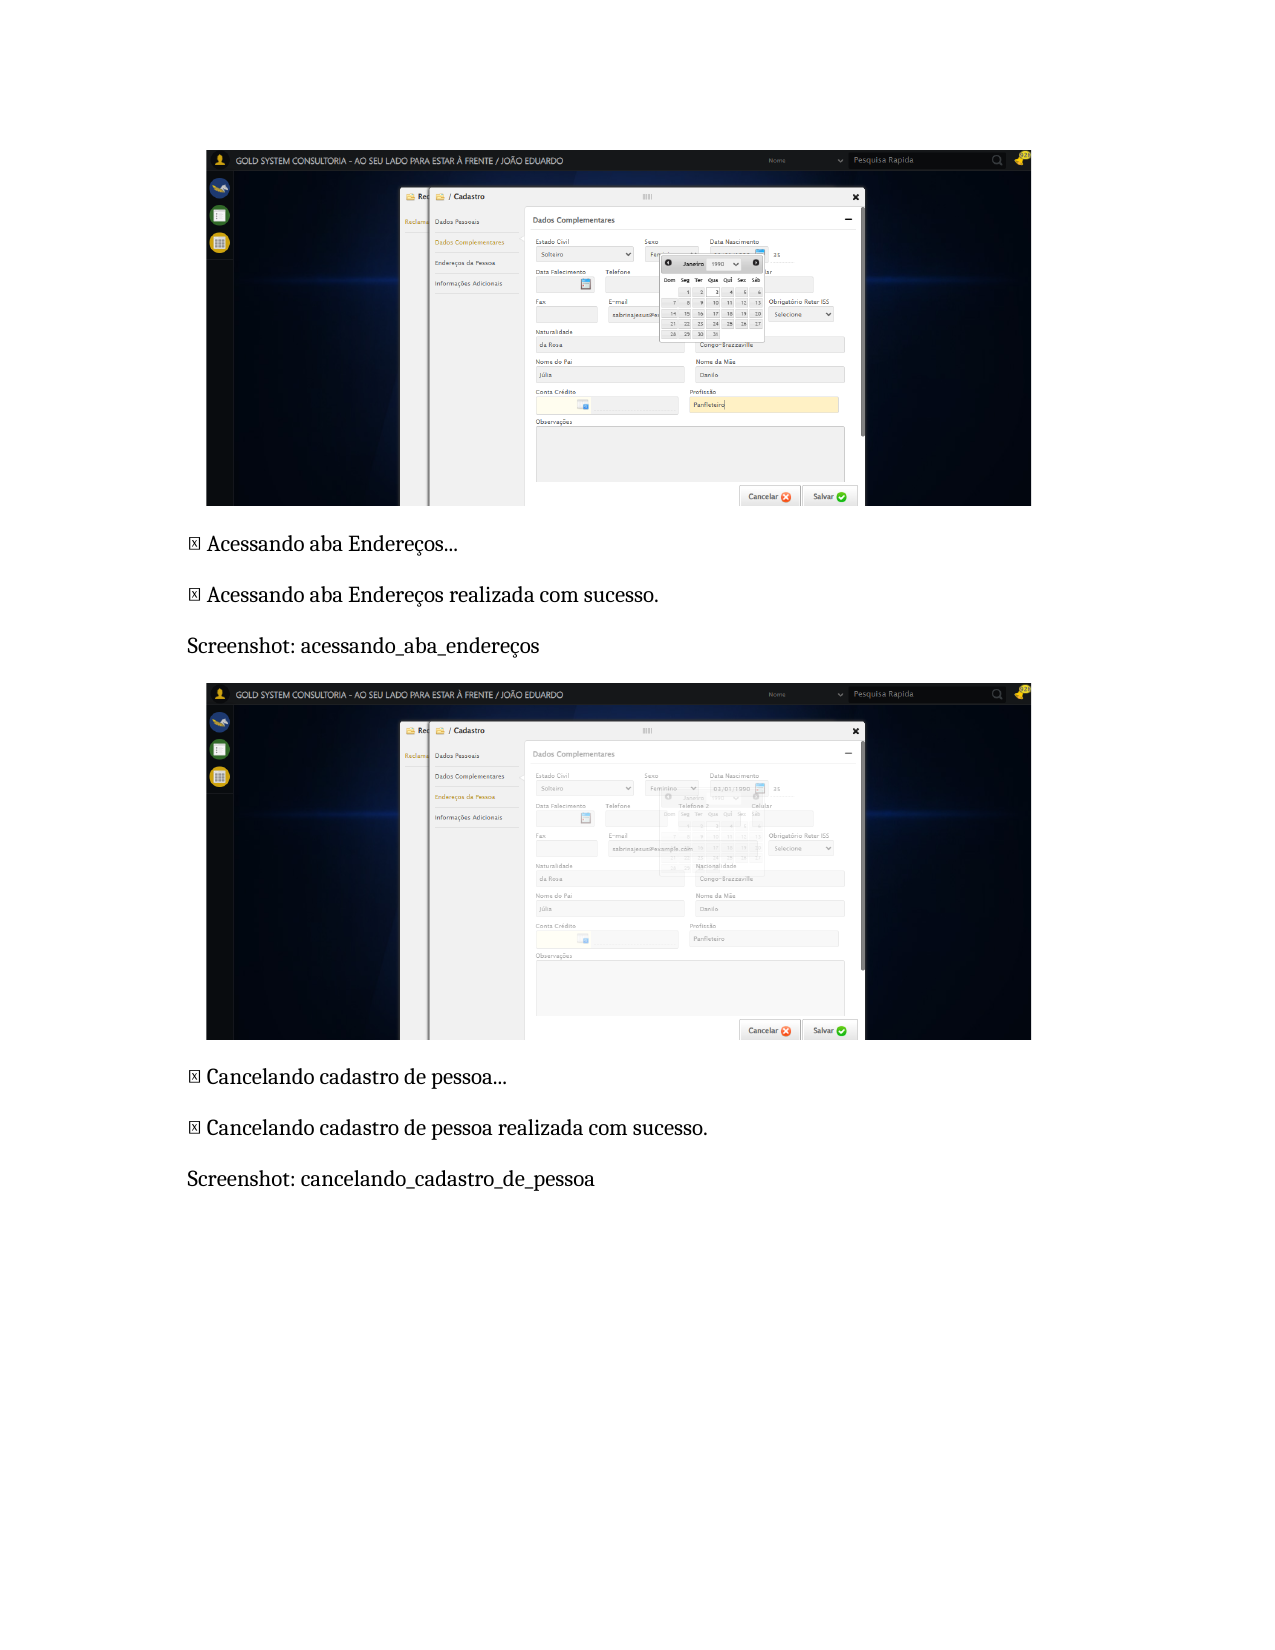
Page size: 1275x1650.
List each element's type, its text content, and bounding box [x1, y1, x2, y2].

text ✅ Acessando aba Endereços realizada com sucesso. [187, 581, 1087, 608]
text ✅ Cancelando cadastro de pessoa realizada com sucesso. [187, 1115, 1087, 1141]
text 🔄 Acessando aba Endereços... [187, 530, 1087, 557]
picture [206, 150, 1032, 506]
text 🔄 Cancelando cadastro de pessoa... [187, 1064, 1087, 1090]
text Screenshot: cancelando_cadastro_de_pessoa [187, 1166, 1087, 1192]
picture [206, 683, 1032, 1040]
text Screenshot: acessando_aba_endereços [187, 632, 1087, 659]
